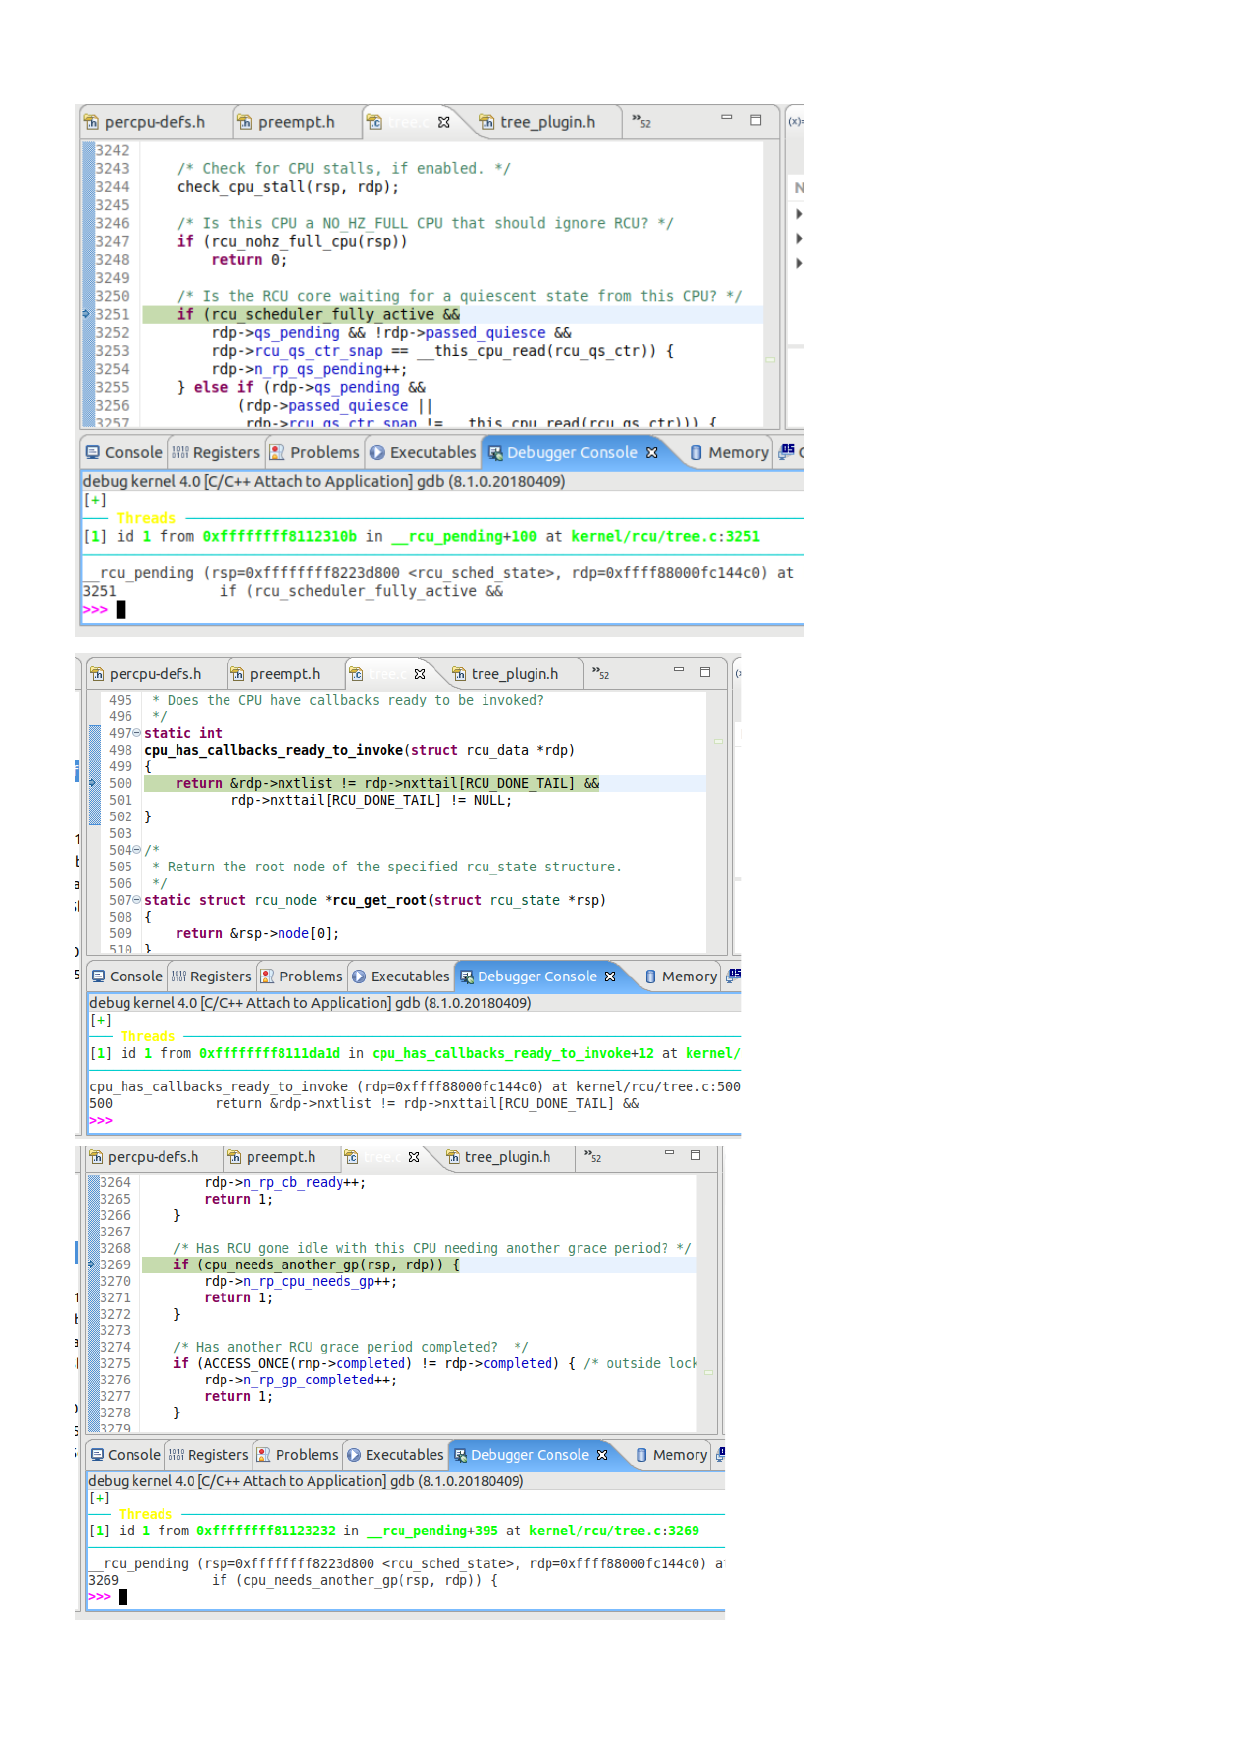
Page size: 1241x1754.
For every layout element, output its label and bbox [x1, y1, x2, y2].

picture [75, 653, 742, 1139]
picture [75, 1146, 725, 1620]
picture [75, 104, 804, 637]
